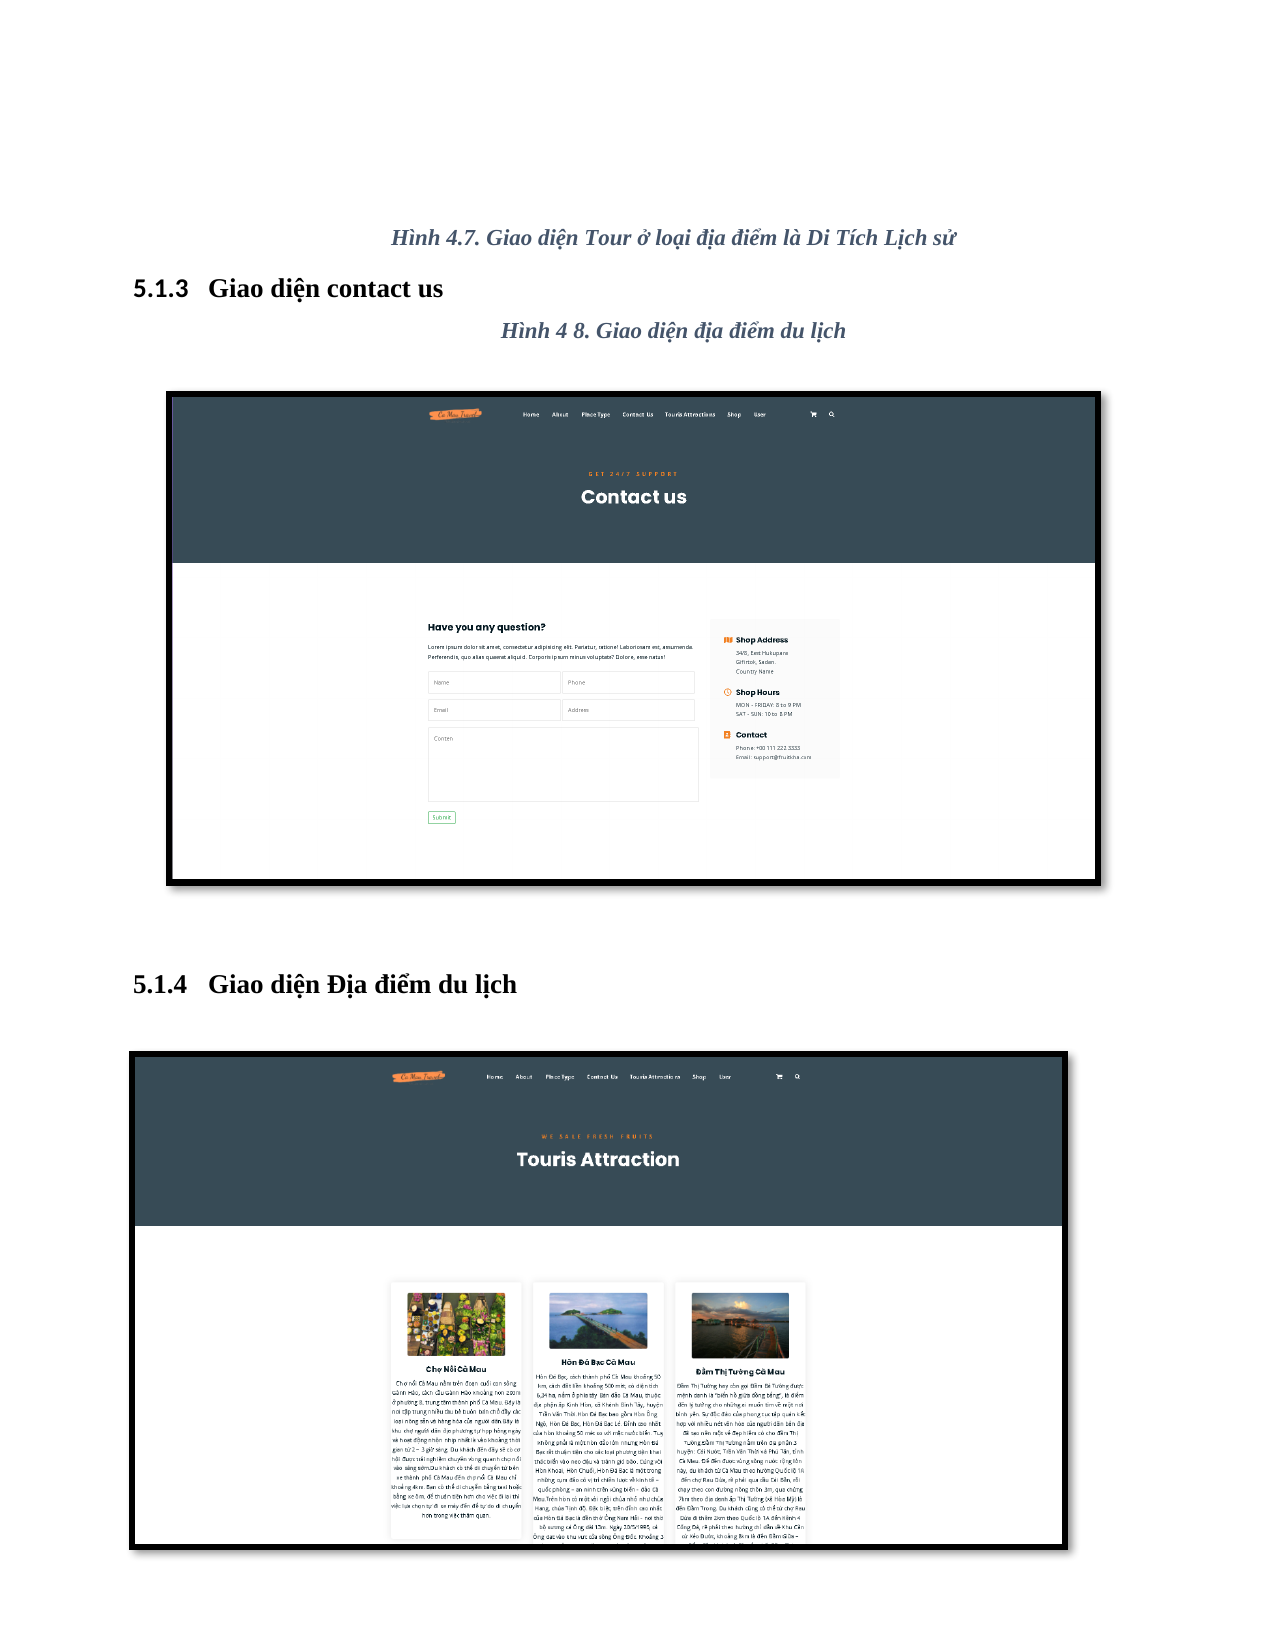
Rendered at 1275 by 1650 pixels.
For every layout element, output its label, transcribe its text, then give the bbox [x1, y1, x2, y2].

picture [135, 1057, 1062, 1544]
text Hình 4.7. Giao diện Tour ở loại địa điểm là Di Tích Lịch sử [133, 224, 1157, 251]
text Hình 4 8. Giao diện địa điểm du lịch [133, 317, 1157, 343]
picture [172, 397, 1095, 879]
subtitle Giao diện Địa điểm du lịch [133, 968, 1157, 999]
subtitle Giao diện contact us [133, 272, 1157, 304]
